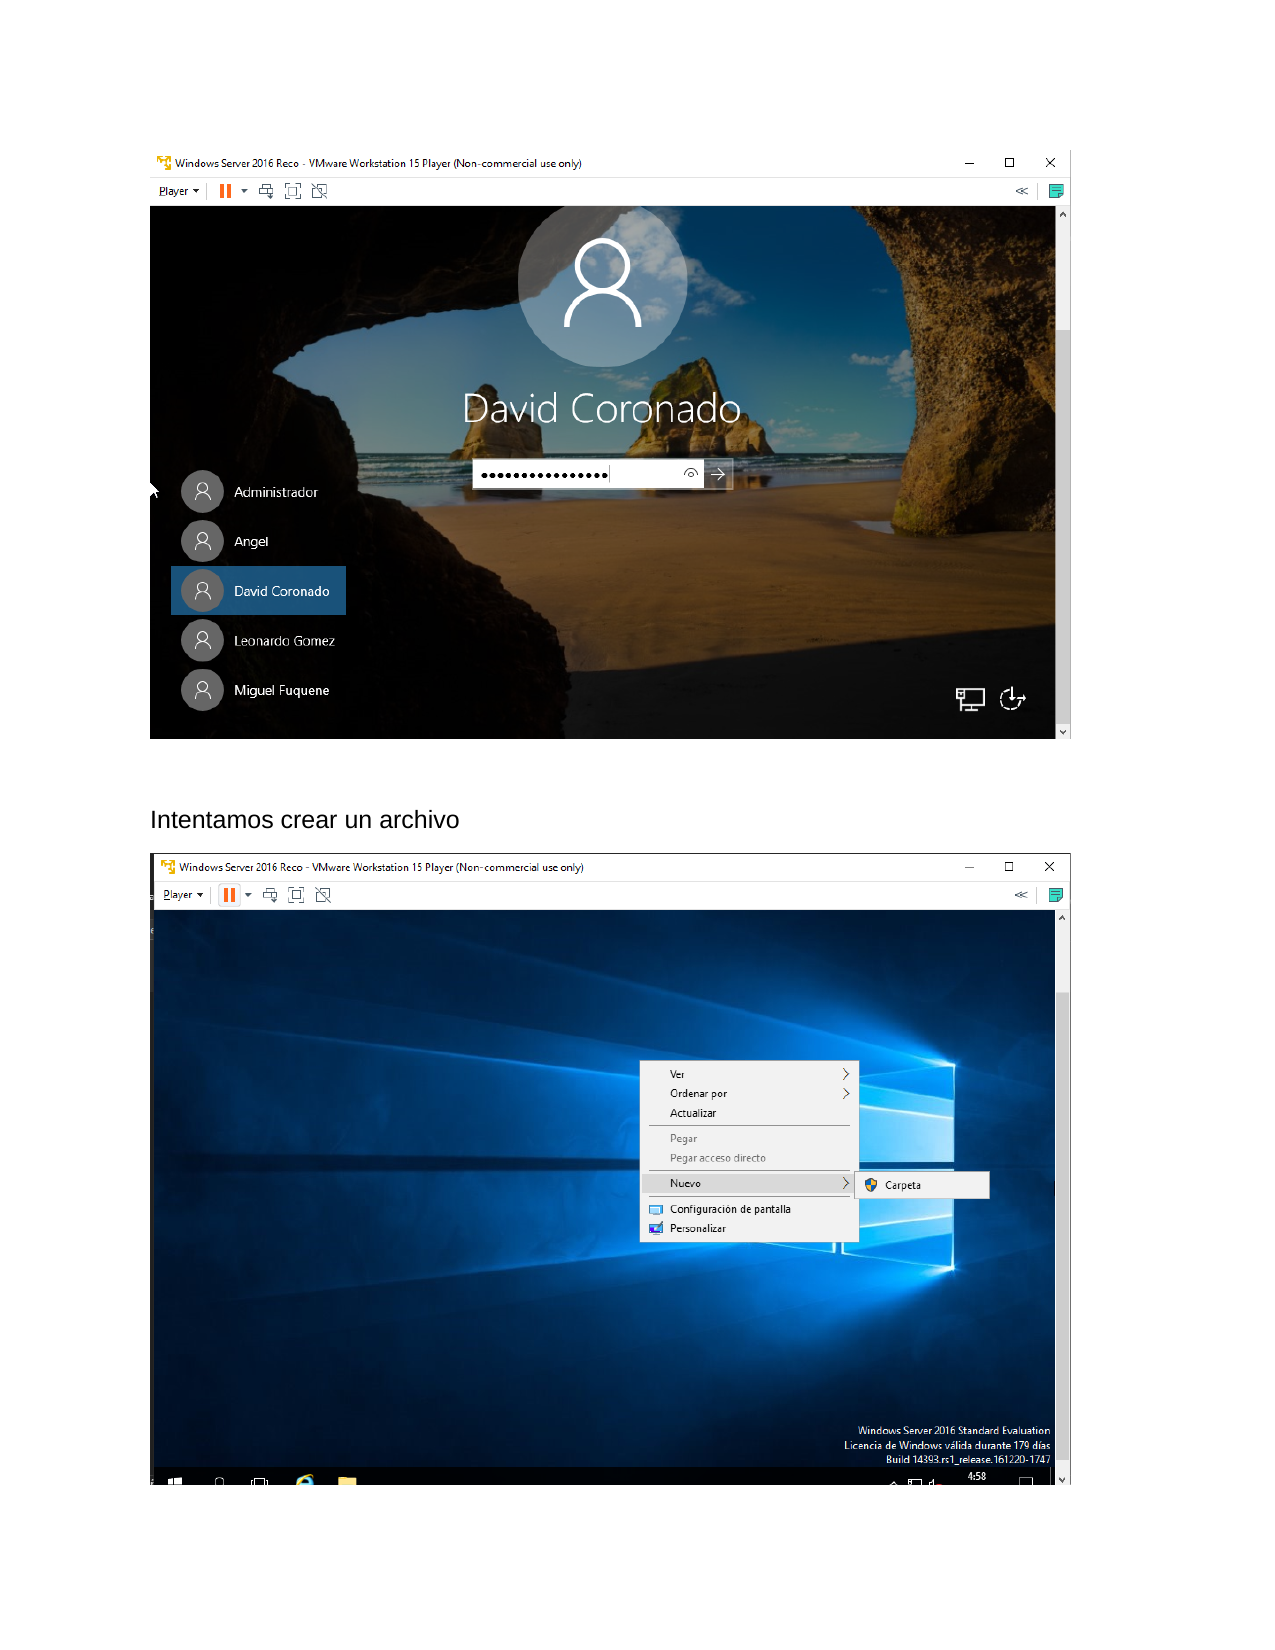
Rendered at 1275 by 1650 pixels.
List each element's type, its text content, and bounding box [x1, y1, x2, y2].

text Intentamos crear un archivo [150, 806, 1125, 834]
picture [150, 150, 1071, 739]
picture [150, 853, 1071, 1485]
